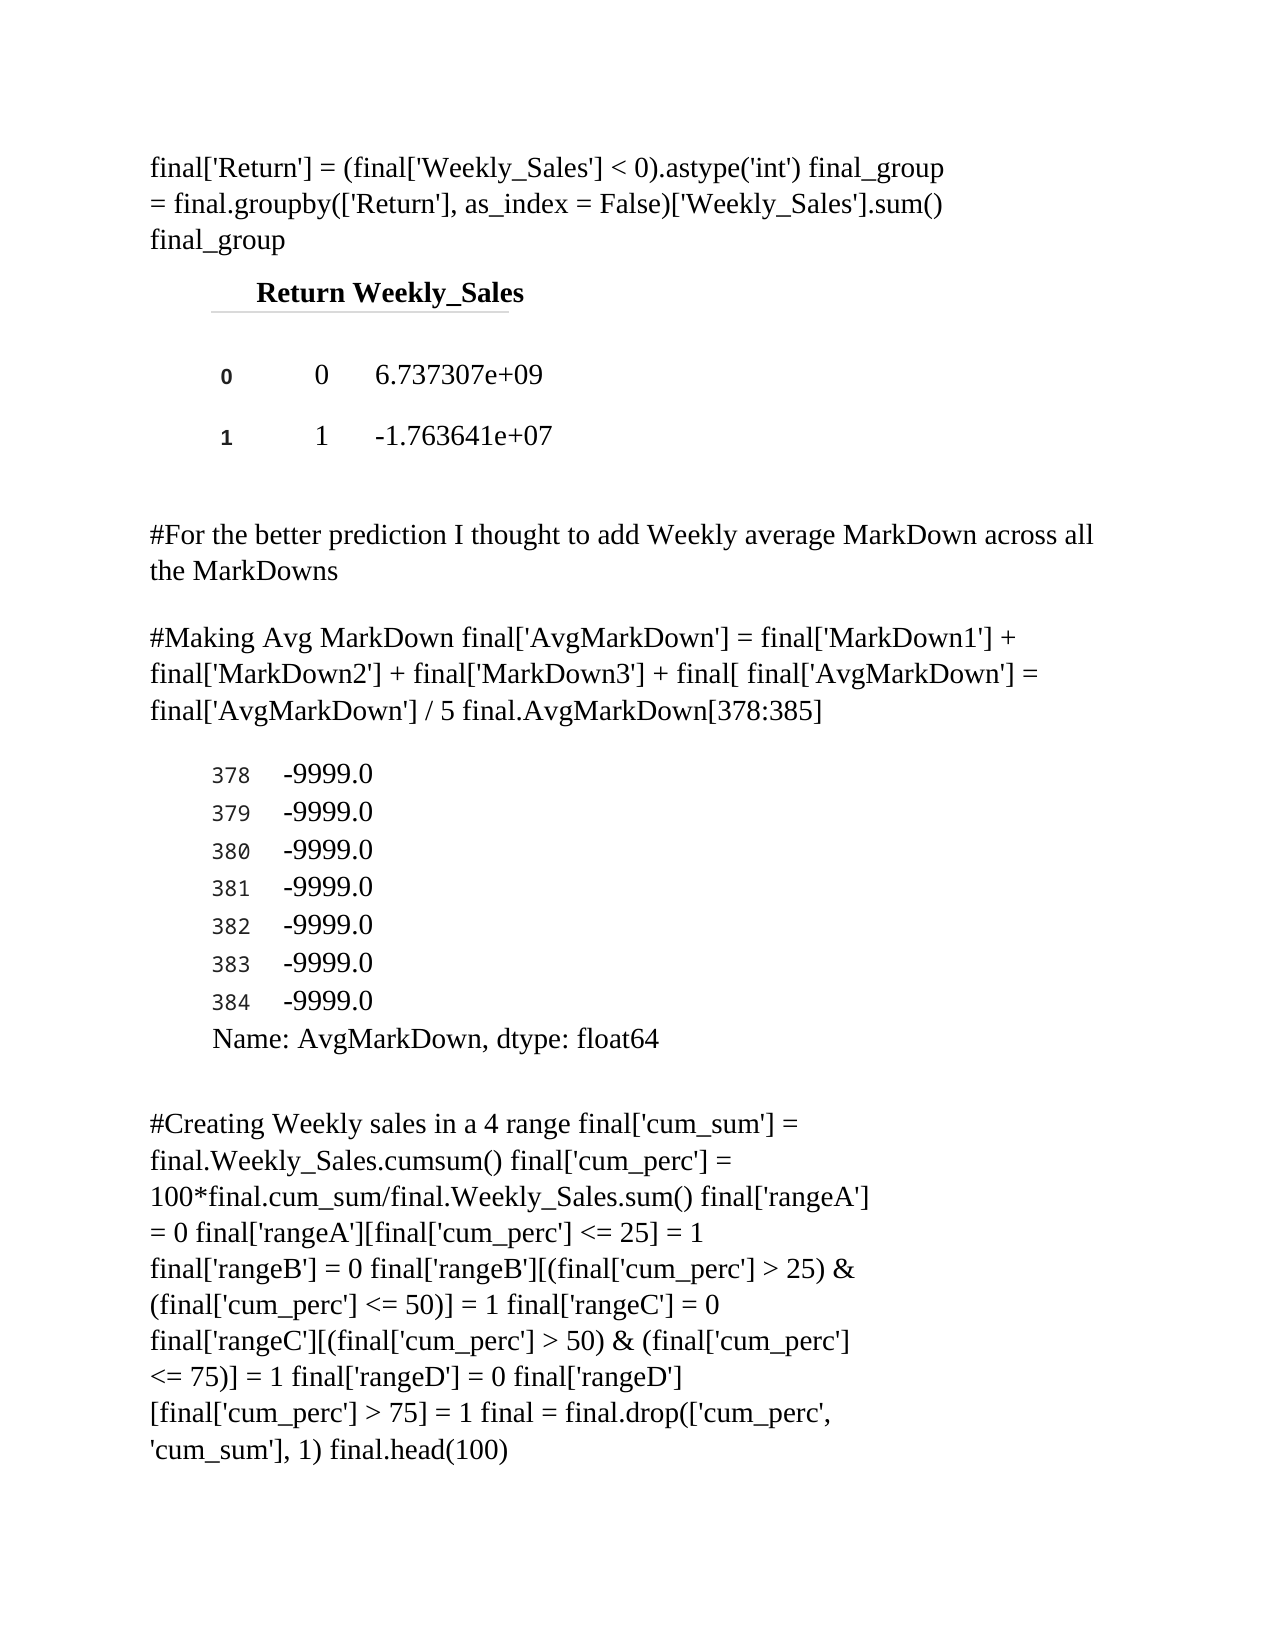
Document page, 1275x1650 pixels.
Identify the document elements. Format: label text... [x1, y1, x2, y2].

list -9999.0 [211, 832, 1101, 865]
list -9999.0 [211, 869, 1101, 903]
list -9999.0 [211, 945, 1101, 979]
list -9999.0 [211, 907, 1101, 941]
list -9999.0 [211, 756, 1101, 790]
list -9999.0 [211, 794, 1101, 828]
list -9999.0 [211, 983, 1101, 1017]
text Name: AvgMarkDown, dtype: float64 [212, 1021, 1101, 1054]
list 0 6.737307e+09 [220, 357, 1125, 390]
text final['Return'] = (final['Weekly_Sales'] < 0).astype('int') final_group = final.groupby(['Return'], as_index = False)['Weekly_Sales'].sum() final_group [149, 150, 944, 256]
text #Making Avg MarkDown final['AvgMarkDown'] = final['MarkDown1'] + final['MarkDown2'] + final['MarkDown3'] + final[ final['AvgMarkDown'] = final['AvgMarkDown'] / 5 final.AvgMarkDown[378:385] [149, 620, 1101, 726]
text Return Weekly_Sales [256, 275, 1125, 309]
text #For the better prediction I thought to add Weekly average MarkDown across all the MarkDowns [149, 517, 1101, 587]
list 1 -1.763641e+07 [220, 418, 1125, 452]
text #Creating Weekly sales in a 4 range final['cum_sum'] = final.Weekly_Sales.cumsum() final['cum_perc'] = 100*final.cum_sum/final.Weekly_Sales.sum() final['rangeA'] = 0 final['rangeA'][final['cum_perc'] <= 25] = 1 final['rangeB'] = 0 final['rangeB'][(final['cum_perc'] > 25) & (final['cum_perc'] <= 50)] = 1 final['rangeC'] = 0 final['rangeC'][(final['cum_perc'] > 50) & (final['cum_perc'] <= 75)] = 1 final['rangeD'] = 0 final['rangeD'][final['cum_perc'] > 75] = 1 final = final.drop(['cum_perc', 'cum_sum'], 1) final.head(100) [149, 1106, 872, 1465]
